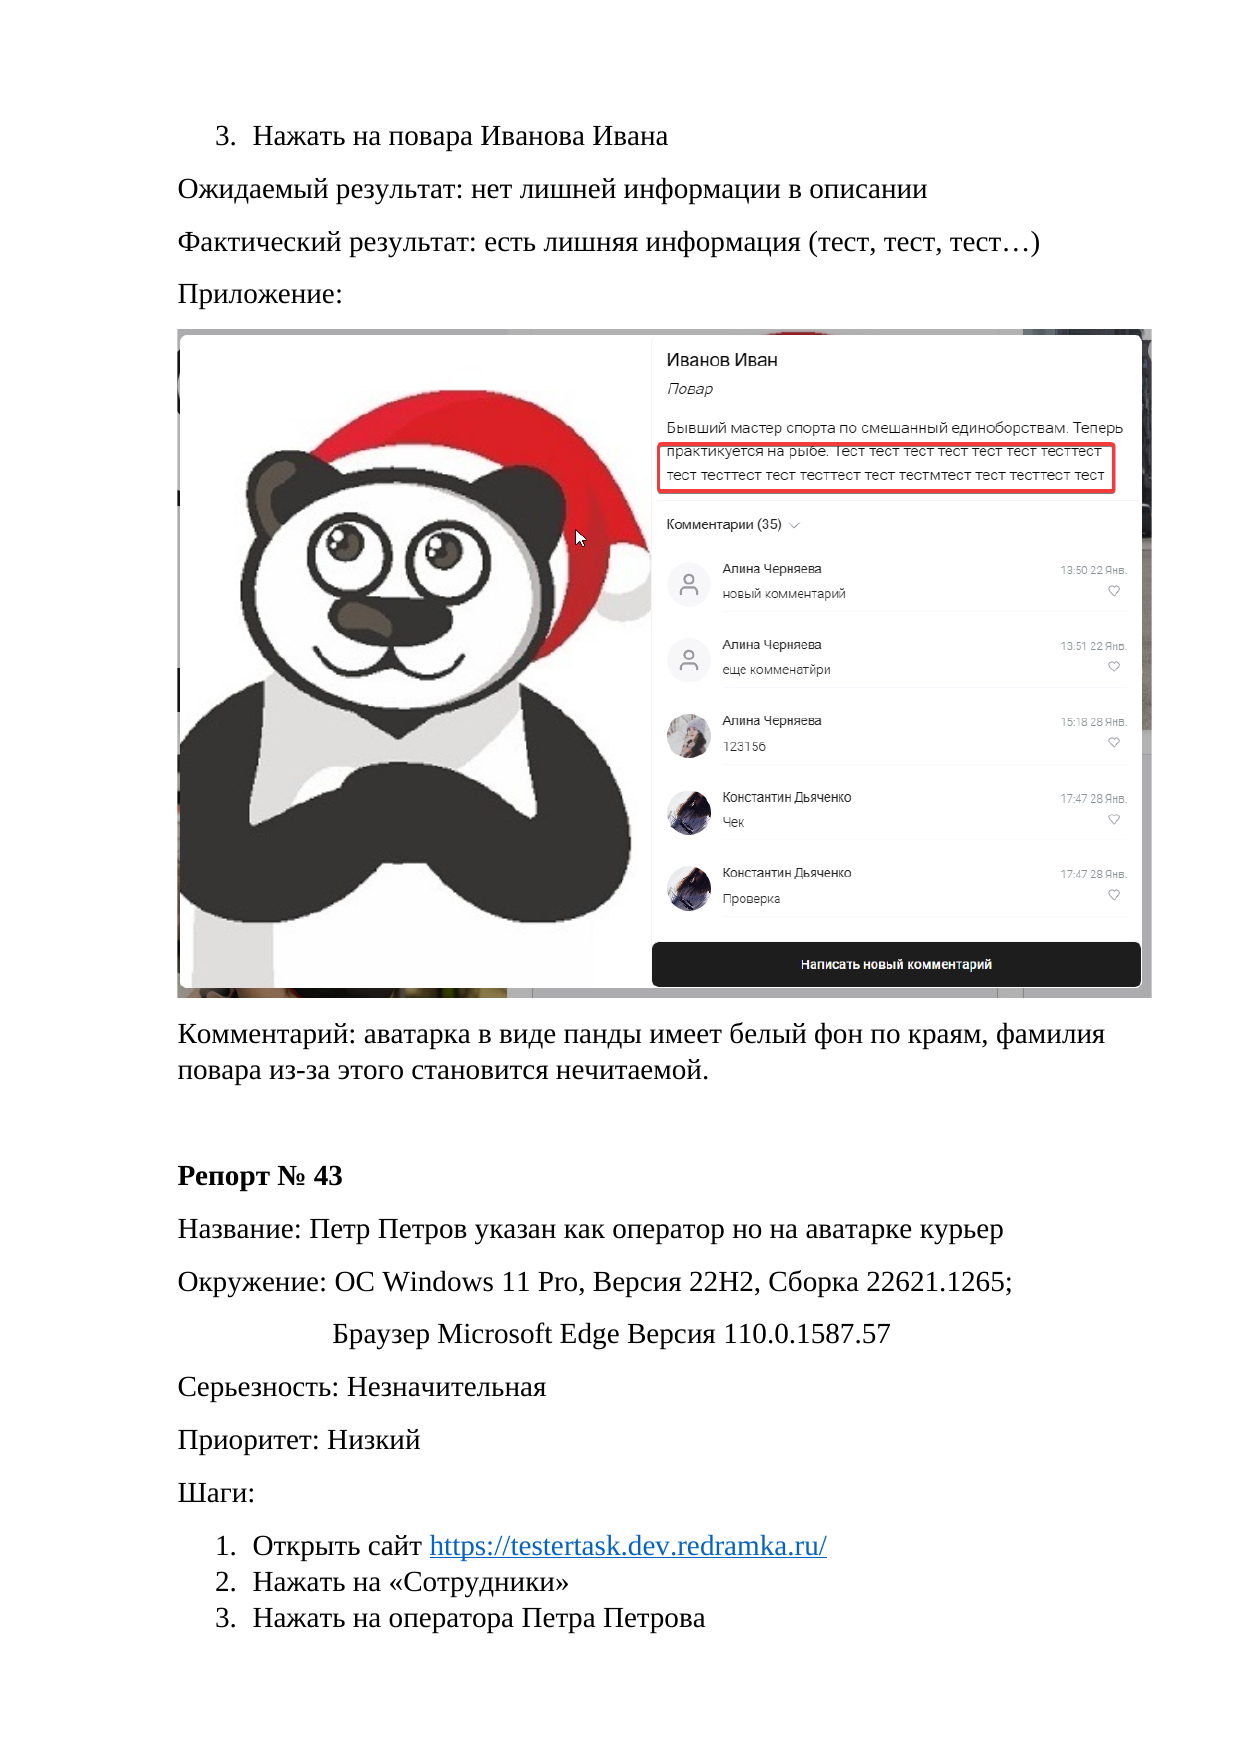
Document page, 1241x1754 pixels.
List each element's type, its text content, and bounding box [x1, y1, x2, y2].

picture [177, 329, 1152, 998]
text Окружение: OC Windows 11 Pro, Версия 22H2, Сборка 22621.1265; [177, 1264, 1152, 1297]
text Ожидаемый результат: нет лишней информации в описании [177, 171, 1152, 204]
text Комментарий: аватарка в виде панды имеет белый фон по краям, фамилия повара из-за этого становится нечитаемой. [177, 1016, 1152, 1086]
text Шаги: [177, 1475, 1152, 1508]
text Приложение: [177, 277, 1152, 310]
text Фактический результат: есть лишняя информация (тест, тест, тест…) [177, 224, 1152, 257]
text Серьезность: Незначительная [177, 1369, 1152, 1403]
list Нажать на «Сотрудники» [215, 1564, 1152, 1597]
list Открыть сайт https://testertask.dev.redramka.ru/ [215, 1528, 1152, 1561]
text Репорт № 43 [177, 1158, 1152, 1192]
list Нажать на повара Иванова Ивана [215, 118, 1152, 152]
list Нажать на оператора Петра Петрова [215, 1600, 1152, 1633]
text Название: Петр Петров указан как оператор но на аватарке курьер [177, 1211, 1152, 1244]
text Приоритет: Низкий [177, 1422, 1152, 1456]
text Браузер Microsoft Edge Версия 110.0.1587.57 [177, 1316, 1152, 1350]
